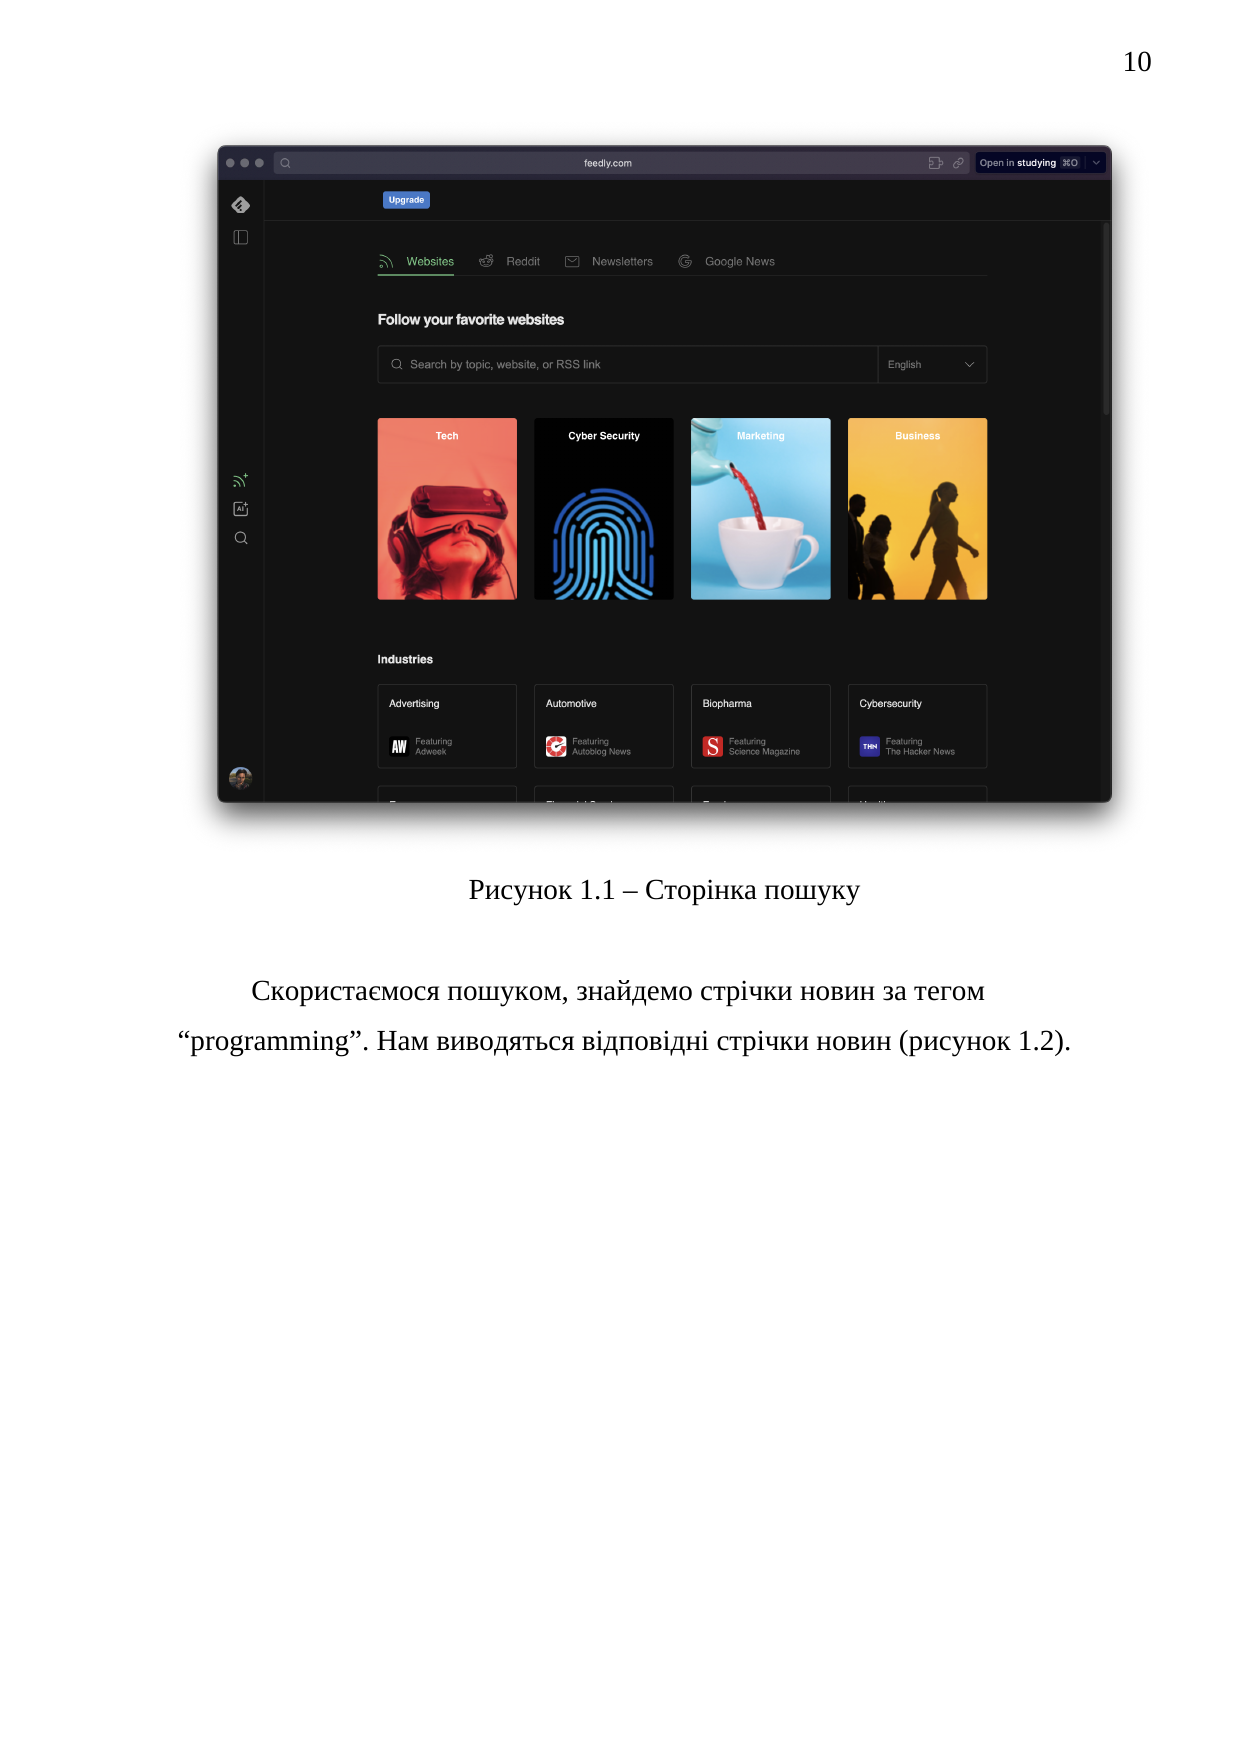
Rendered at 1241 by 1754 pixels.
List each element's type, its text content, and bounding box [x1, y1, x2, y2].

text Рисунок 1.1 – Сторінка пошуку [177, 872, 1152, 906]
picture [177, 118, 1152, 856]
text Скористаємося пошуком, знайдемо стрічки новин за тегом “programming”. Нам виводяться відповідні стрічки новин (рисунок 1.2). [177, 973, 1152, 1057]
